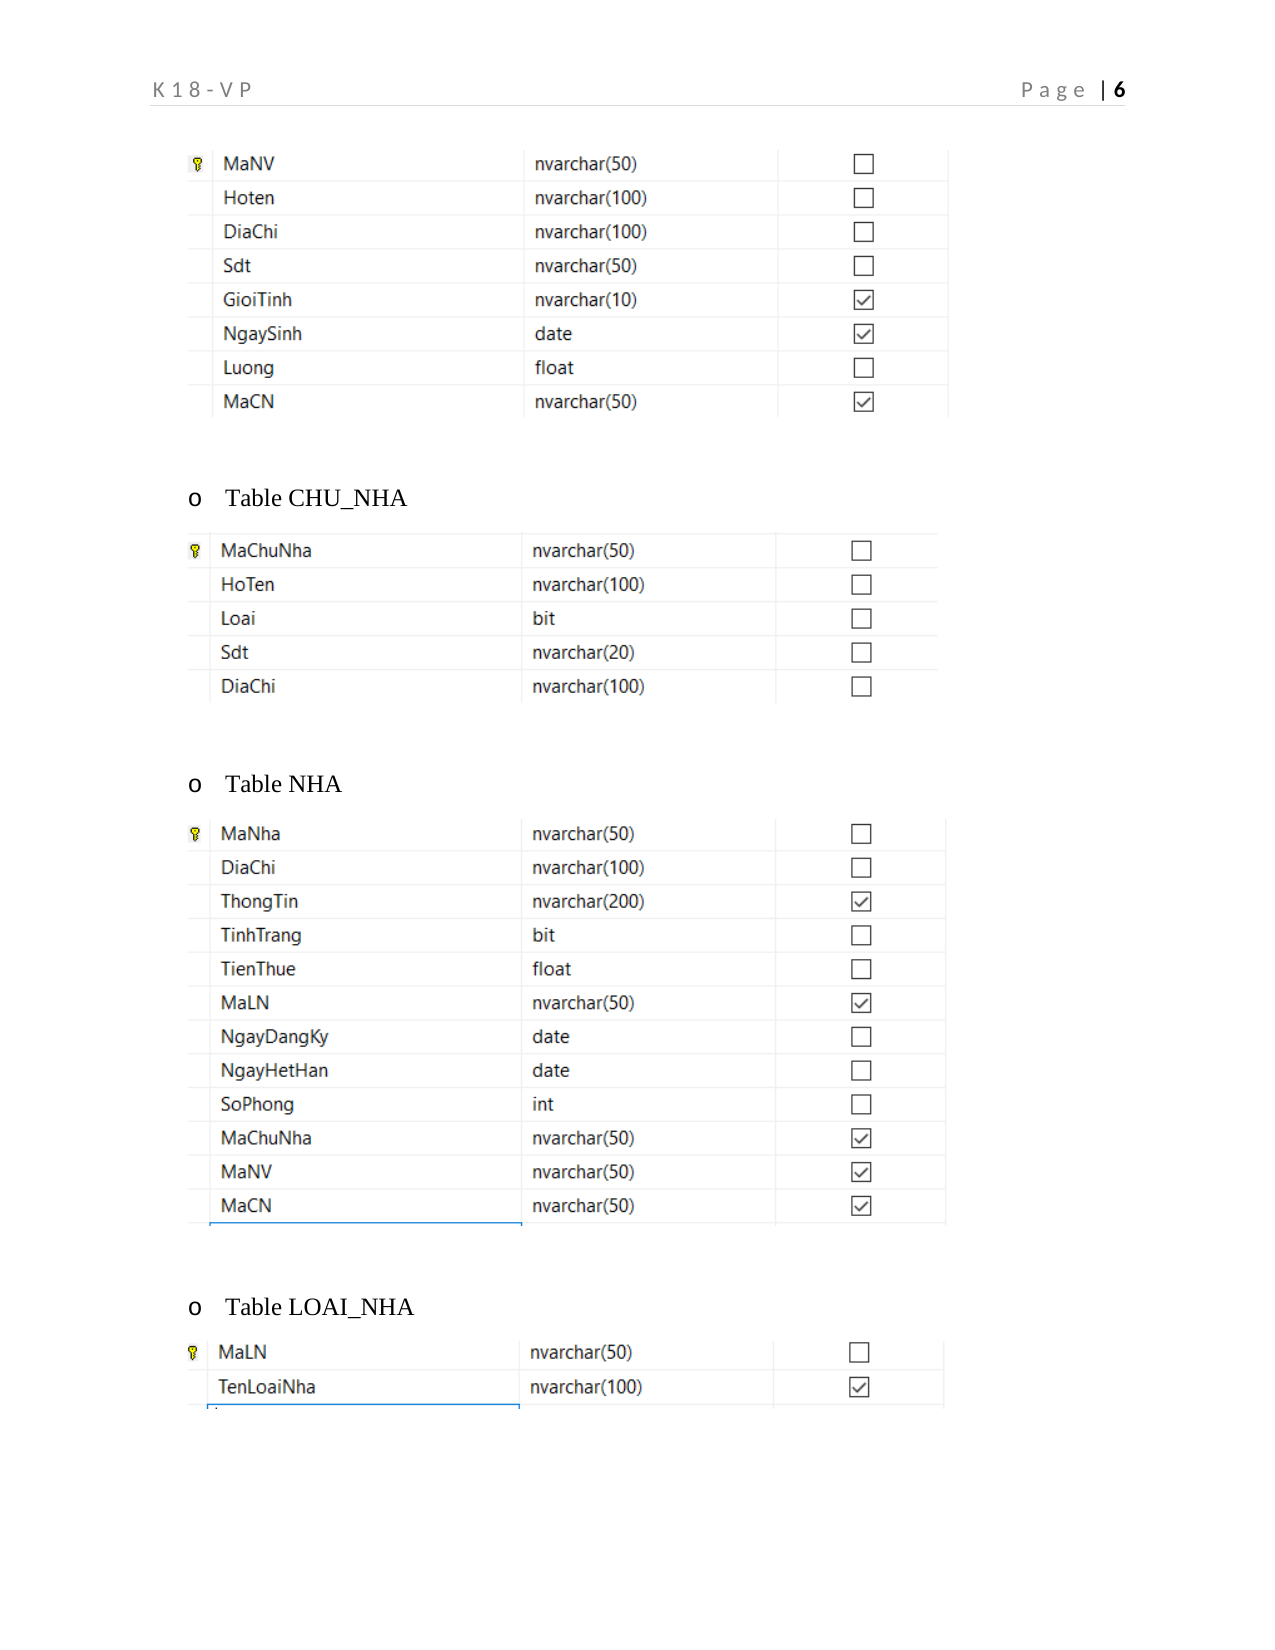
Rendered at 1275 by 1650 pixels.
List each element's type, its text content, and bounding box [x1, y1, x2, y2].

list Table LOAI_NHA [187, 1292, 1125, 1323]
picture [187, 1341, 947, 1409]
picture [187, 819, 949, 1226]
picture [187, 150, 954, 417]
picture [187, 532, 938, 703]
list Table CHU_NHA [187, 483, 1125, 514]
list Table NHA [187, 769, 1125, 800]
